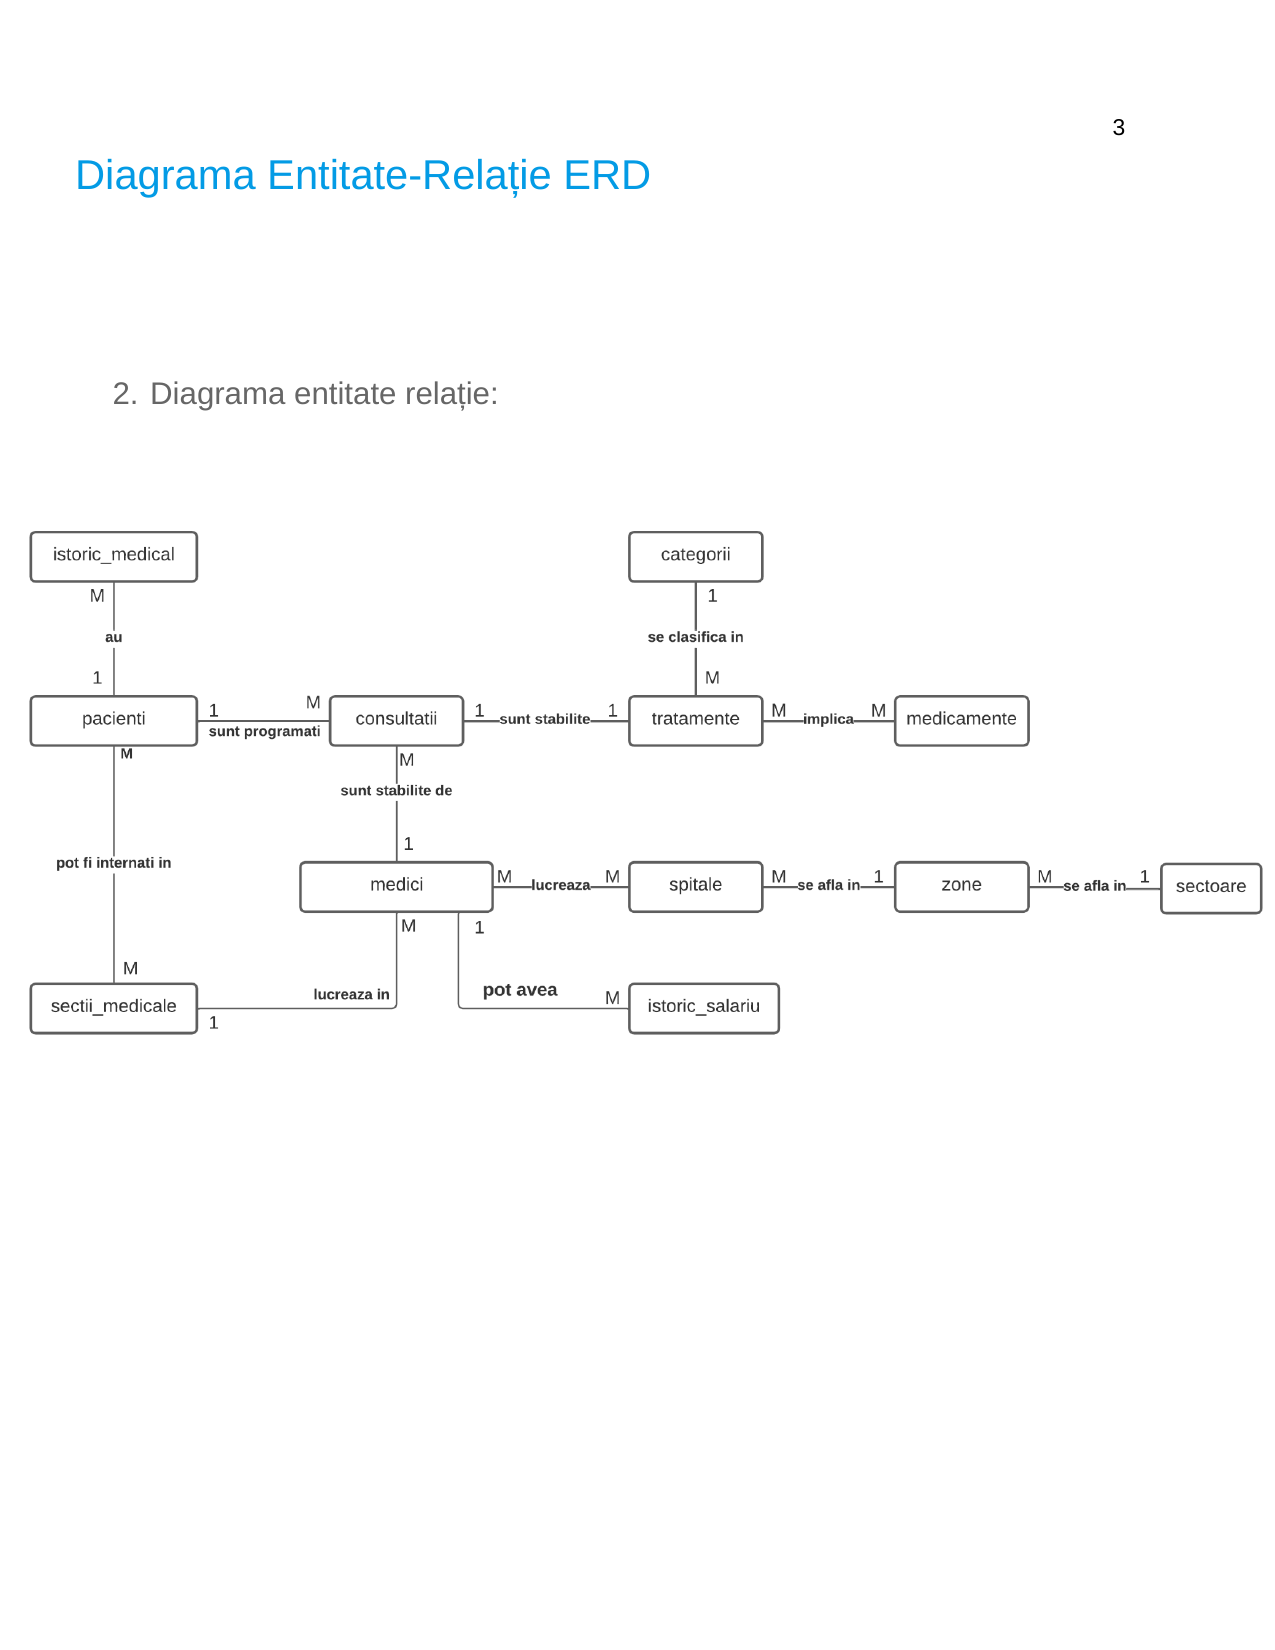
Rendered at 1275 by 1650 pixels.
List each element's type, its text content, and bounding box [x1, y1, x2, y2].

picture [18, 499, 1275, 1092]
subtitle Diagrama Entitate-Relație ERD [75, 150, 1125, 198]
list Diagrama entitate relație: [112, 375, 1125, 411]
